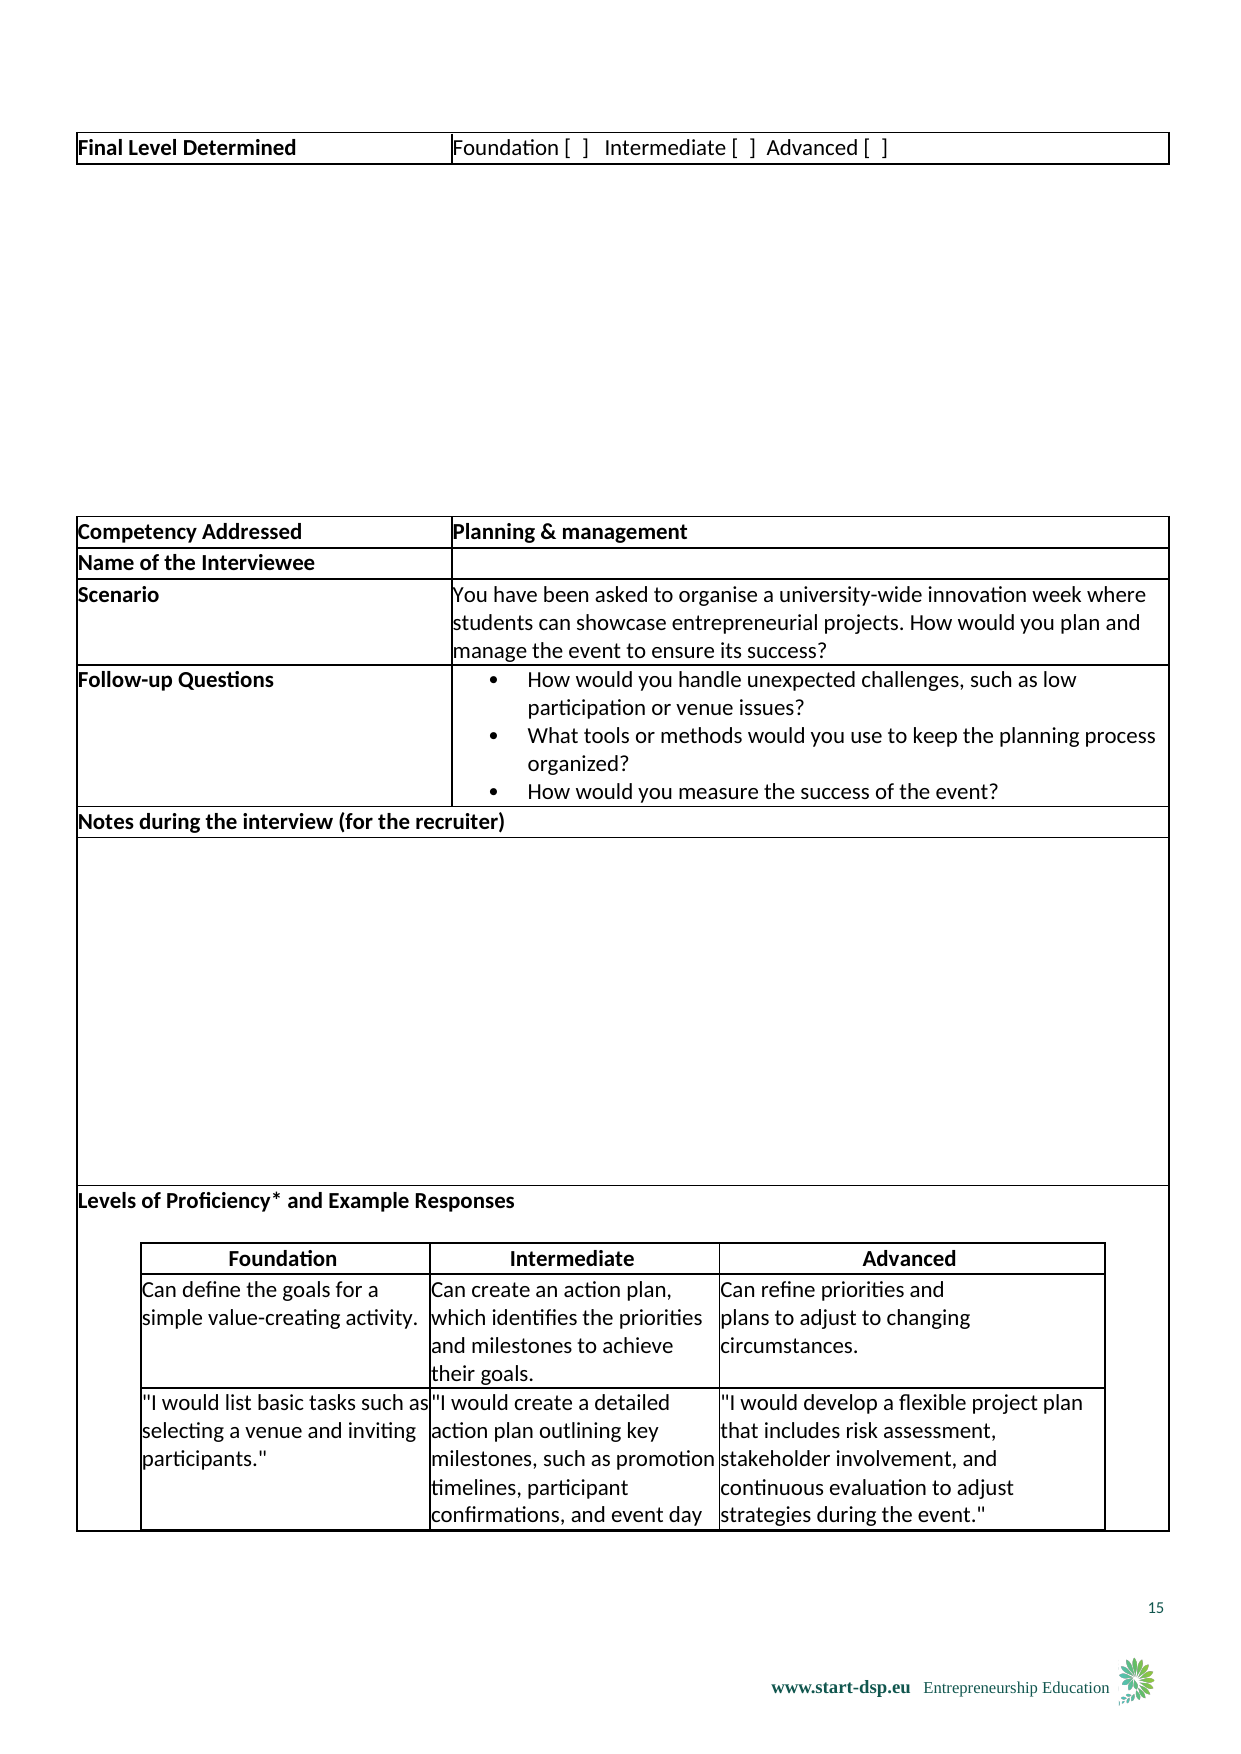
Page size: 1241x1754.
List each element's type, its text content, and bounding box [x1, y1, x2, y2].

picture [1118, 1649, 1163, 1706]
table_cell Scenario [78, 580, 451, 664]
table_cell How would you handle unexpected challenges, such as low participation or venue issues? What tools or methods would you use to keep the planning process organized? How would you measure the success of the event? [453, 666, 1168, 806]
table_cell Foundation [ ] Intermediate [ ] Advanced [ ] [453, 133, 1168, 163]
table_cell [78, 1186, 1168, 1530]
table_header Planning & management [453, 517, 1168, 547]
table_cell [78, 838, 1168, 1184]
table_header Competency Addressed [78, 517, 451, 547]
table_cell Follow-up Questions [78, 666, 451, 806]
table_cell Name of the Interviewee [78, 549, 451, 578]
table_cell [453, 549, 1168, 578]
table_cell You have been asked to organise a university-wide innovation week where students can showcase entrepreneurial projects. How would you plan and manage the event to ensure its success? [453, 580, 1168, 664]
table_cell Notes during the interview (for the recruiter) [78, 807, 1168, 837]
table_cell Final Level Determined [78, 133, 452, 163]
